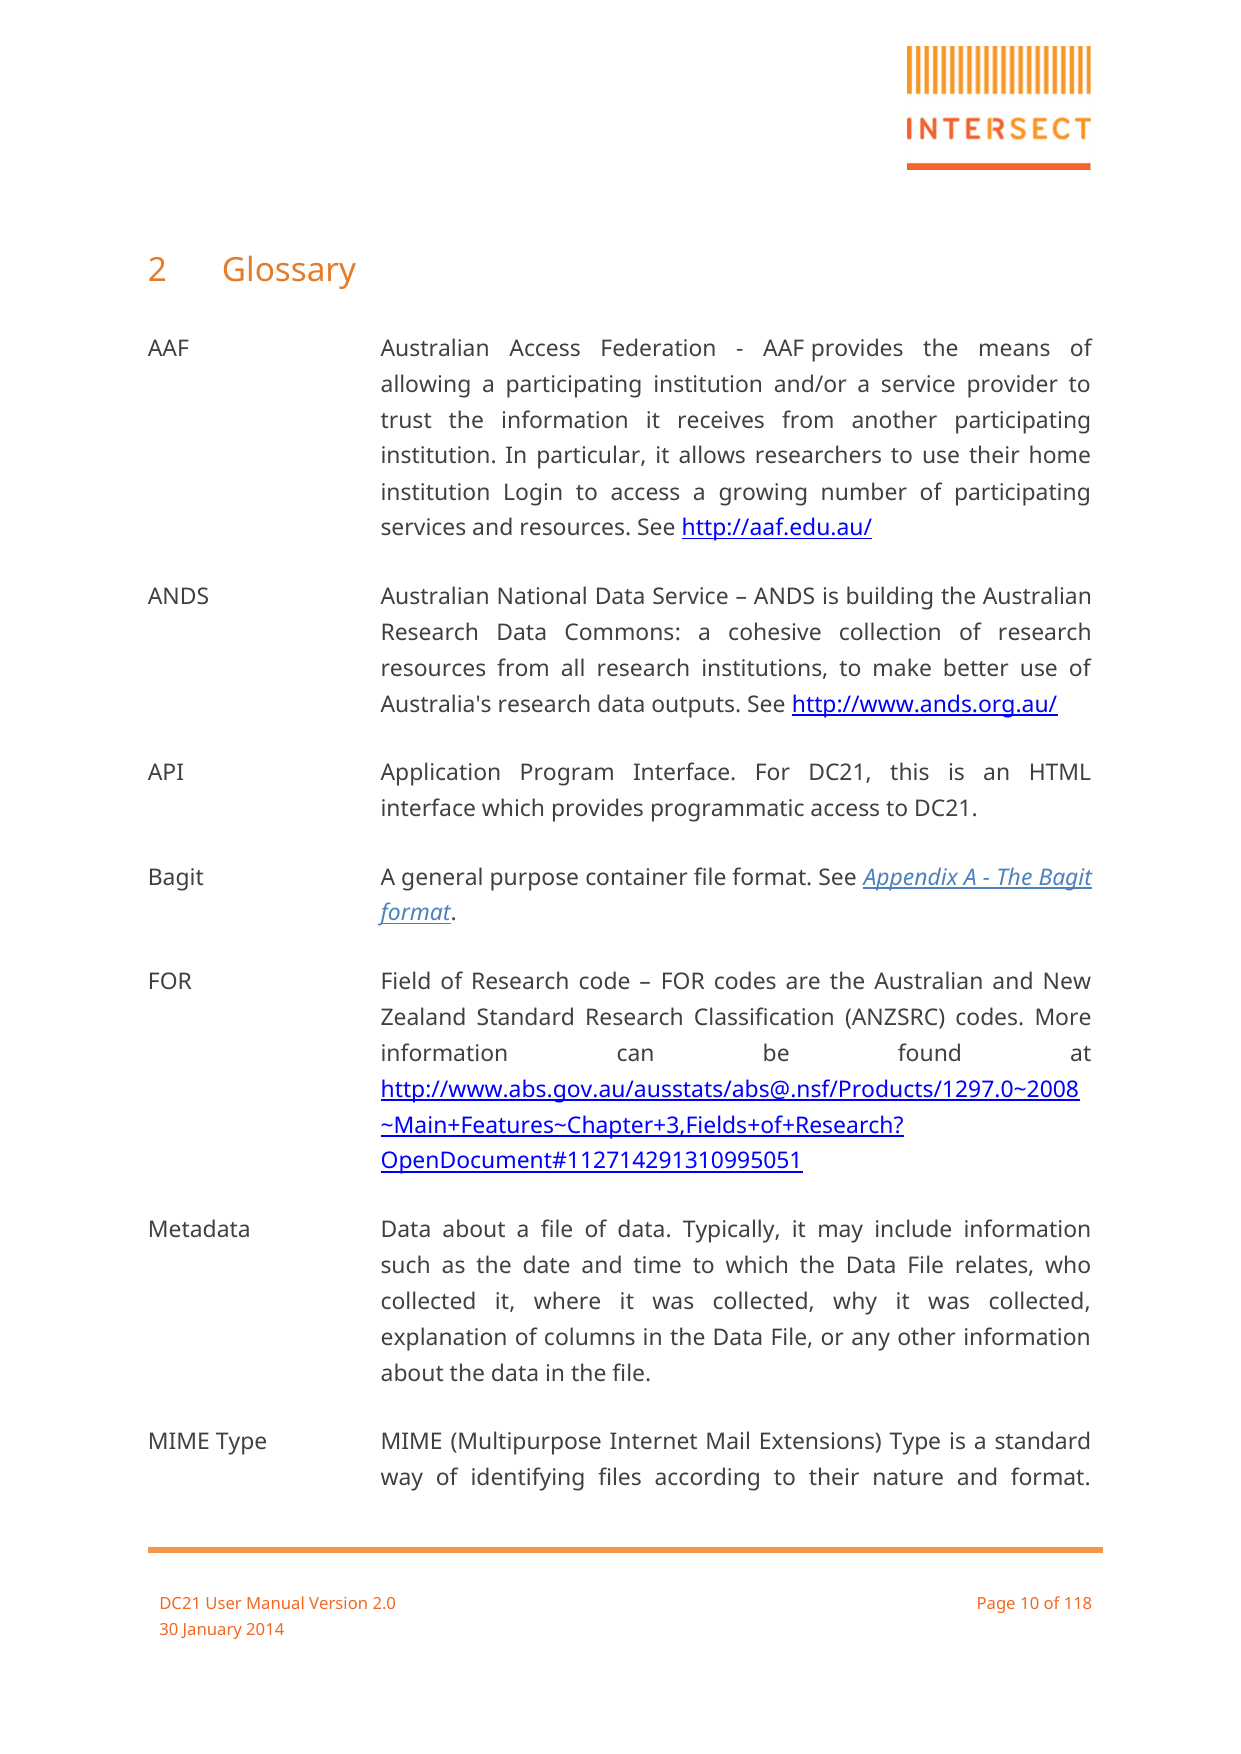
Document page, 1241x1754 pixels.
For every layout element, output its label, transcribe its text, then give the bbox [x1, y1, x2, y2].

table_cell Application Program Interface. For DC21, this is an HTML interface which provides programmatic access to DC21. [369, 744, 1103, 848]
table_cell API [136, 744, 369, 848]
table_cell Australian National Data Service – ANDS is building the Australian Research Data Commons: a cohesive collection of research resources from all research institutions, to make better use of Australia's research data outputs. See http://www.ands.org.au/ [369, 567, 1103, 743]
table_cell Field of Research code – FOR codes are the Australian and New Zealand Standard Research Classification (ANZSRC) codes. More information can be found at http://www.abs.gov.au/ausstats/abs@.nsf/Products/1297.0~2008~Main+Features~Chapter+3,Fields+of+Research?OpenDocument#112714291310995051 [369, 952, 1103, 1200]
table_cell Bagit [136, 848, 369, 952]
subtitle Glossary [148, 246, 1092, 292]
table_cell MIME Type [136, 1413, 369, 1492]
table_cell Metadata [136, 1200, 369, 1413]
table_header AAF [136, 319, 369, 567]
table_cell ANDS [136, 567, 369, 743]
picture [905, 44, 1093, 172]
table_cell FOR [136, 952, 369, 1200]
table_cell Data about a file of data. Typically, it may include information such as the date and time to which the Data File relates, who collected it, where it was collected, why it was collected, explanation of columns in the Data File, or any other information about the data in the file. [369, 1200, 1103, 1413]
table_header Australian Access Federation - AAF provides the means of allowing a participating institution and/or a service provider to trust the information it receives from another participating institution. In particular, it allows researchers to use their home institution Login to access a growing number of participating services and resources. See http://aaf.edu.au/ [369, 319, 1103, 567]
